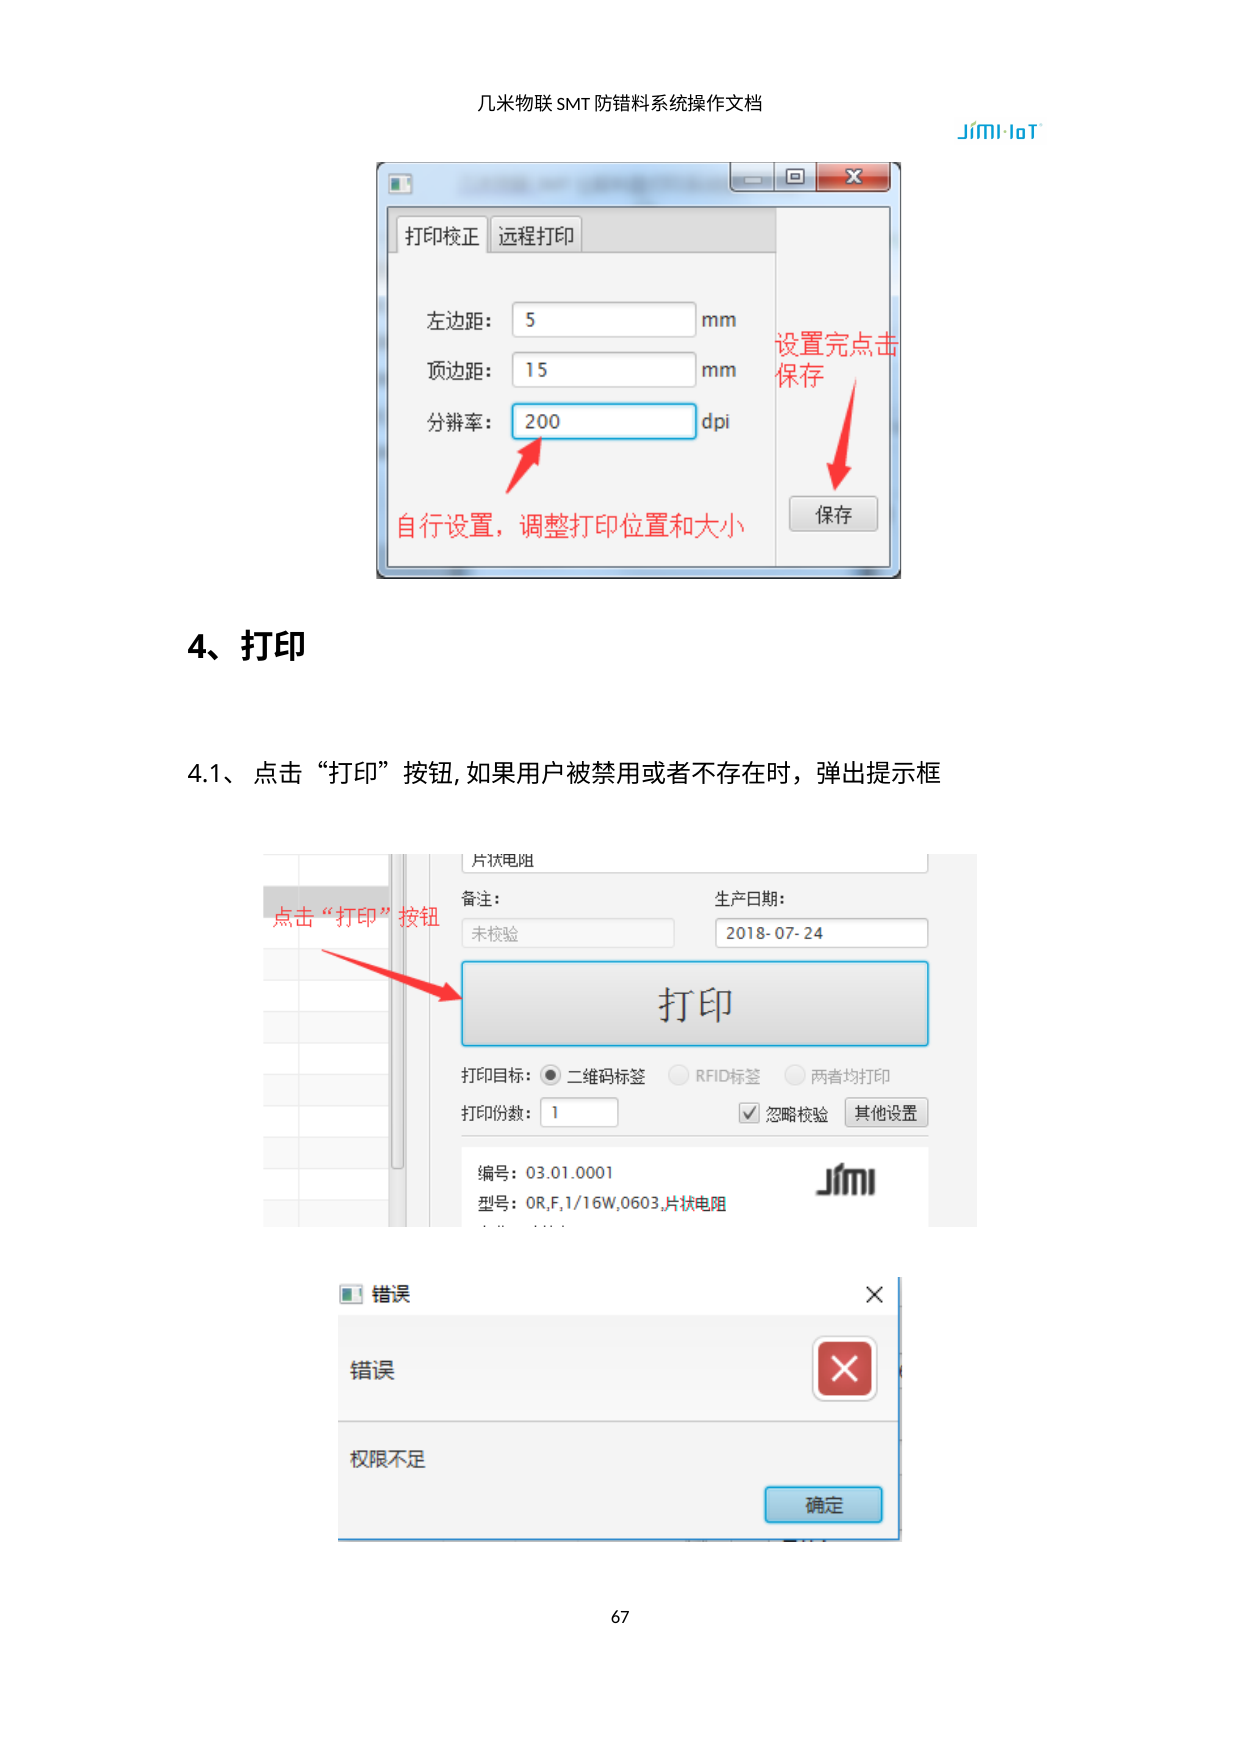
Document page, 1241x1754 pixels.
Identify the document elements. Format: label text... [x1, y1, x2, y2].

text 4.1、 点击“打印”按钮, 如果用户被禁用或者不存在时，弹出提示框 [187, 739, 1053, 804]
picture [954, 117, 1047, 145]
picture [263, 854, 977, 1227]
picture [338, 1277, 903, 1542]
subtitle 4、打印 [187, 612, 1053, 677]
picture [376, 162, 902, 579]
